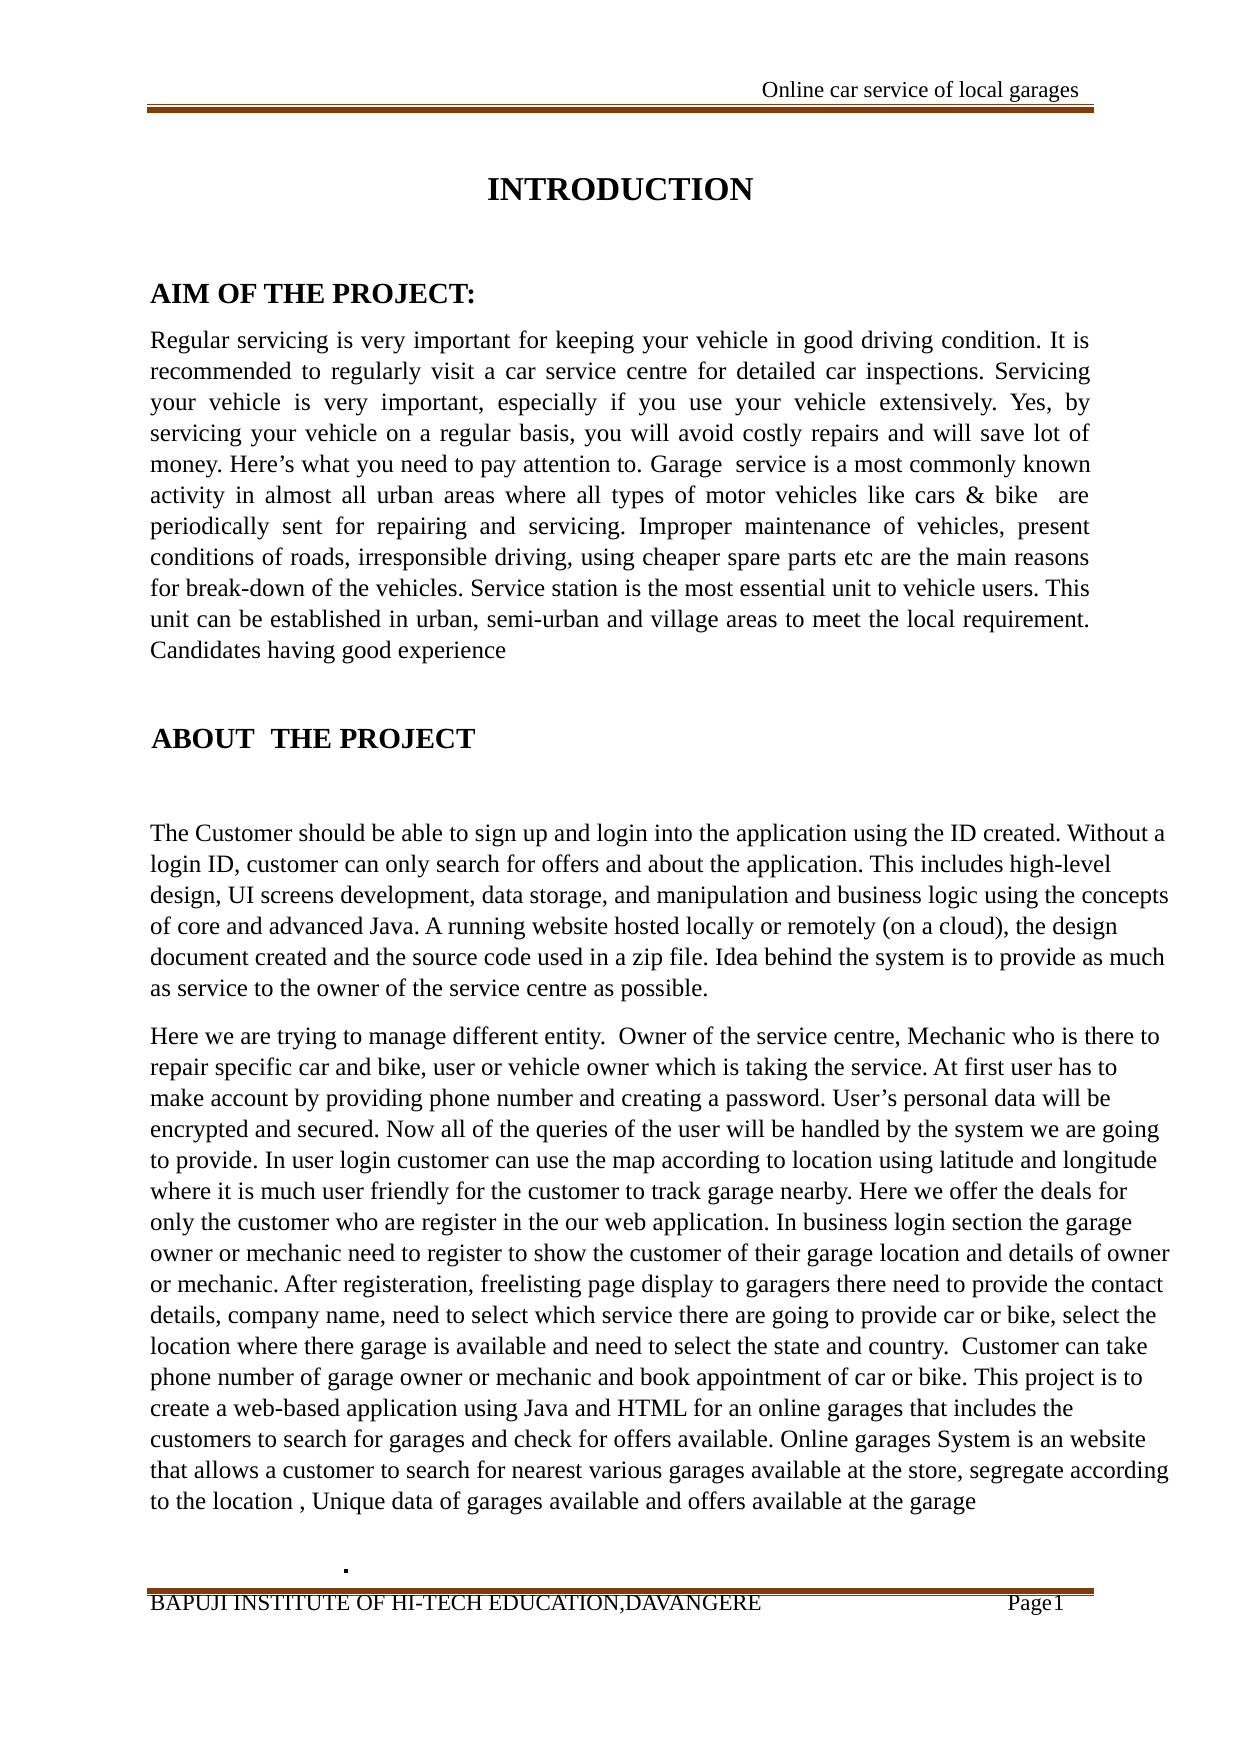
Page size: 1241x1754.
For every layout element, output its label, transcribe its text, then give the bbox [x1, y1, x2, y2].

text INTRODUCTION [150, 169, 1091, 208]
text Here we are trying to manage different entity. Owner of the service centre, Mechanic who is there to repair specific car and bike, user or vehicle owner which is taking the service. At first user has to make account by providing phone number and creating a password. User’s personal data will be encrypted and secured. Now all of the queries of the user will be handled by the system we are going to provide. In user login customer can use the map according to location using latitude and longitude where it is much user friendly for the customer to track garage nearby. Here we offer the deals for only the customer who are register in the our web application. In business login section the garage owner or mechanic need to register to show the customer of their garage location and details of owner or mechanic. After registeration, freelisting page display to garagers there need to provide the contact details, company name, need to select which service there are going to provide car or bike, select the location where there garage is available and need to select the state and country. Customer can take phone number of garage owner or mechanic and book appointment of car or bike. This project is to create a web-based application using Java and HTML for an online garages that includes the customers to search for garages and check for offers available. Online garages System is an website that allows a customer to search for nearest various garages available at the store, segregate according to the location , Unique data of garages available and offers available at the garage [150, 1021, 1172, 1515]
text AIM OF THE PROJECT: [150, 276, 1091, 310]
text ABOUT THE PROJECT [150, 721, 1091, 755]
text Regular servicing is very important for keeping your vehicle in good driving condition. It is recommended to regularly visit a car service centre for detailed car inspections. Servicing your vehicle is very important, especially if you use your vehicle extensively. Yes, by servicing your vehicle on a regular basis, you will avoid costly repairs and will save lot of money. Here’s what you need to pay attention to. Garage service is a most commonly known activity in almost all urban areas where all types of motor vehicles like cars & bike are periodically sent for repairing and servicing. Improper maintenance of vehicles, present conditions of roads, irresponsible driving, using cheaper spare parts etc are the main reasons for break-down of the vehicles. Service station is the most essential unit to vehicle users. This unit can be established in urban, semi-urban and village areas to meet the local requirement. Candidates having good experience [150, 325, 1091, 664]
text The Customer should be able to sign up and login into the application using the ID created. Without a login ID, customer can only search for offers and about the application. This includes high-level design, UI screens development, data storage, and manipulation and business logic using the concepts of core and advanced Java. A running website hosted locally or remotely (on a cloud), the design document created and the source code used in a zip file. Idea behind the system is to provide as much as service to the owner of the service centre as possible. [150, 818, 1172, 1002]
